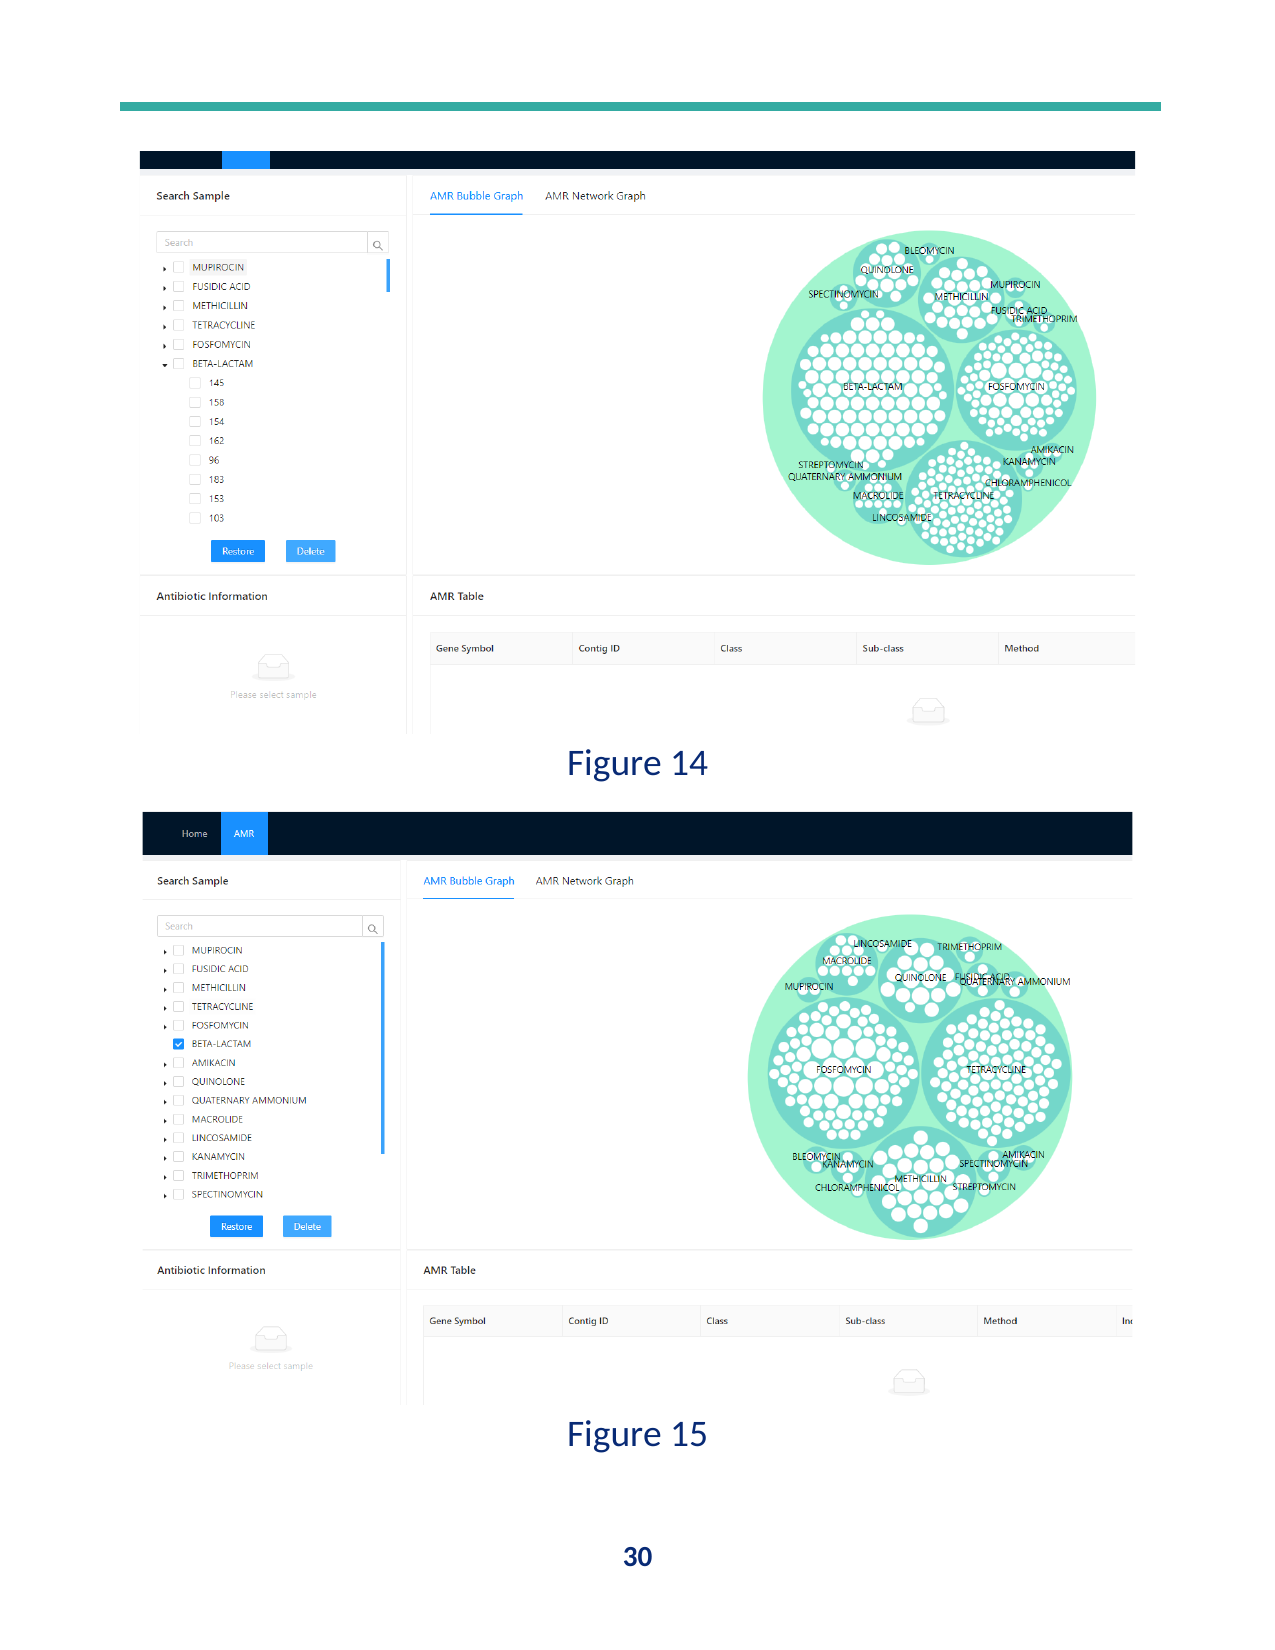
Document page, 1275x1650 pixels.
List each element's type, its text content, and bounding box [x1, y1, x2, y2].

picture [139, 151, 1136, 734]
subtitle Figure 15 [120, 1410, 1155, 1456]
subtitle Figure 14 [120, 738, 1155, 784]
picture [142, 809, 1133, 1405]
